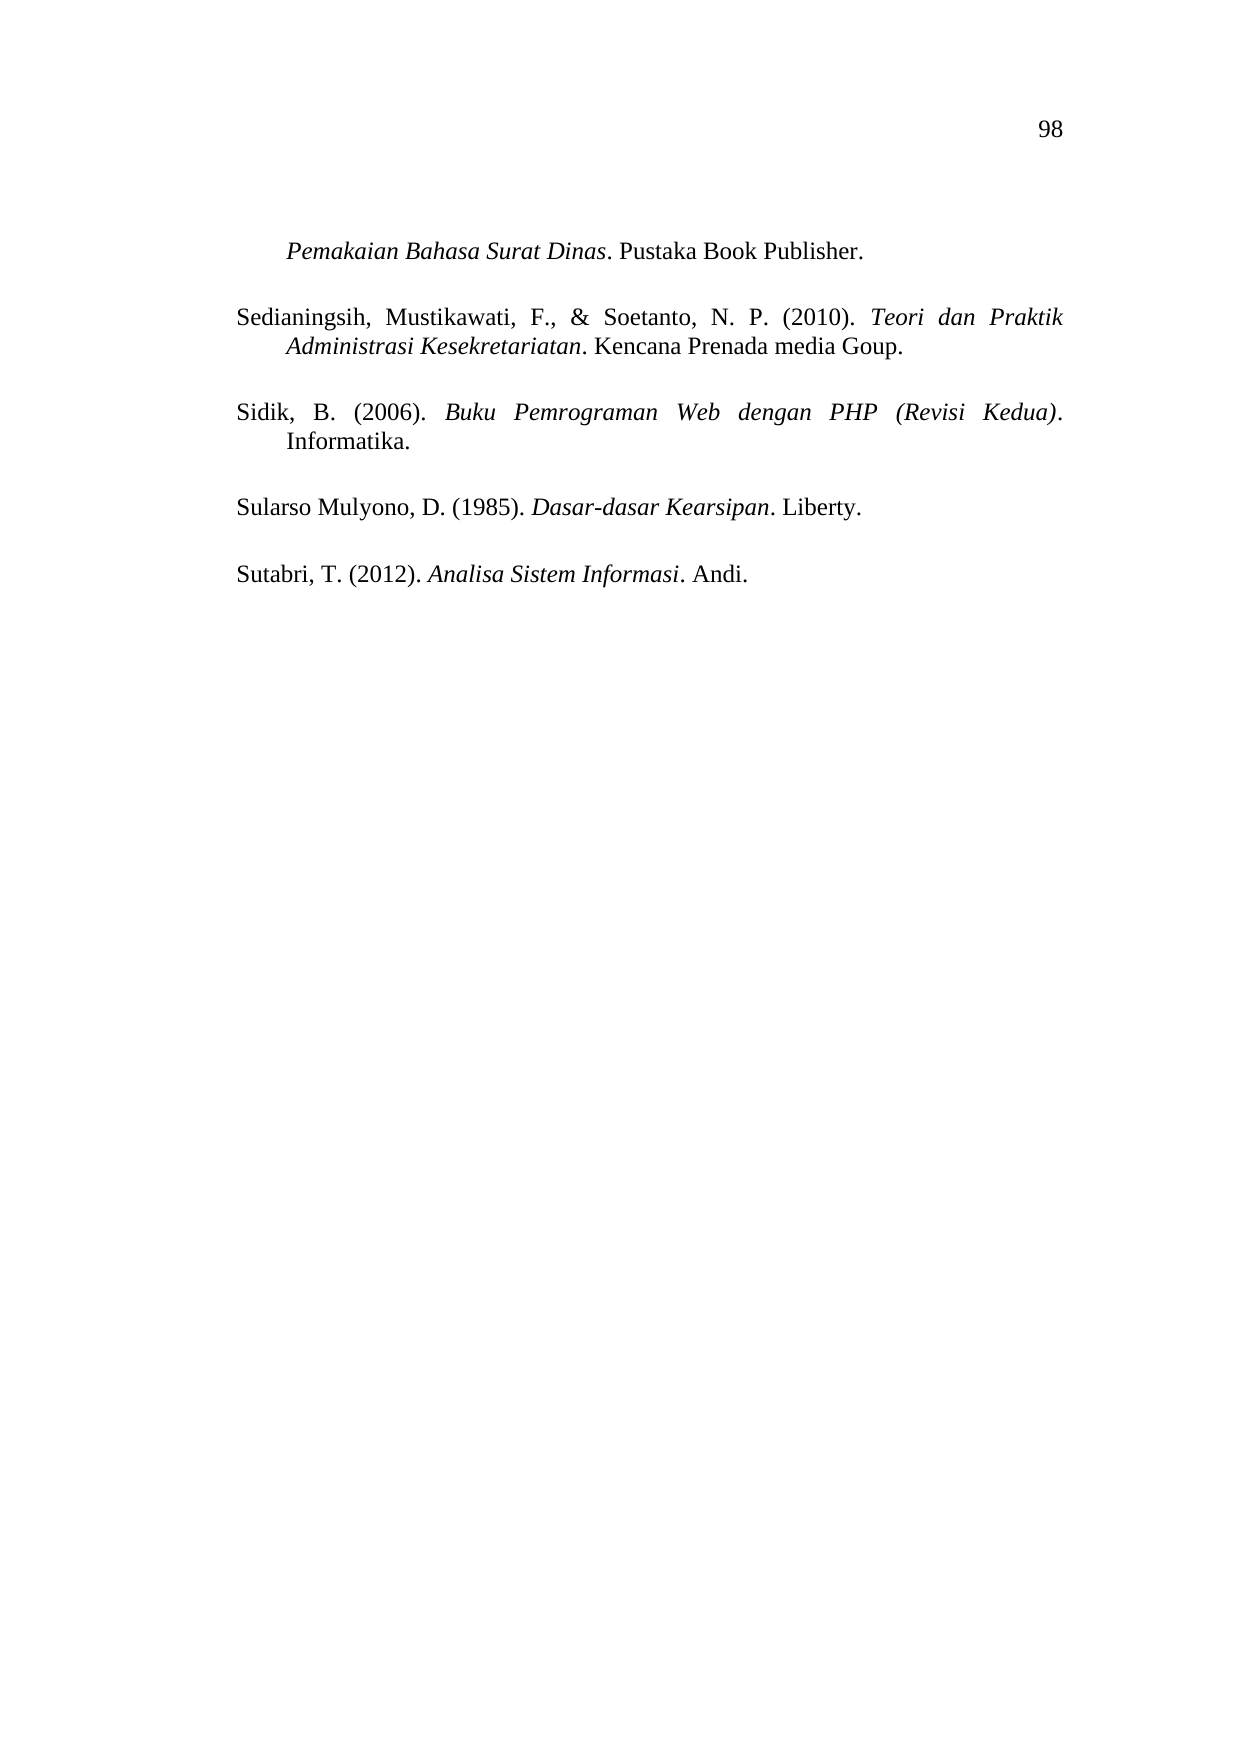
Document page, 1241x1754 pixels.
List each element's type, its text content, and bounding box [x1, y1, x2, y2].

text Sedianingsih, Mustikawati, F., & Soetanto, N. P. (2010). Teori dan Praktik Administrasi Kesekretariatan. Kencana Prenada media Goup. [236, 302, 1063, 360]
text Sutabri, T. (2012). Analisa Sistem Informasi. Andi. [236, 559, 1063, 587]
text Sularso Mulyono, D. (1985). Dasar-dasar Kearsipan. Liberty. [236, 492, 1063, 521]
text Sidik, B. (2006). Buku Pemrograman Web dengan PHP (Revisi Kedua). Informatika. [236, 397, 1063, 455]
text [236, 236, 1063, 265]
